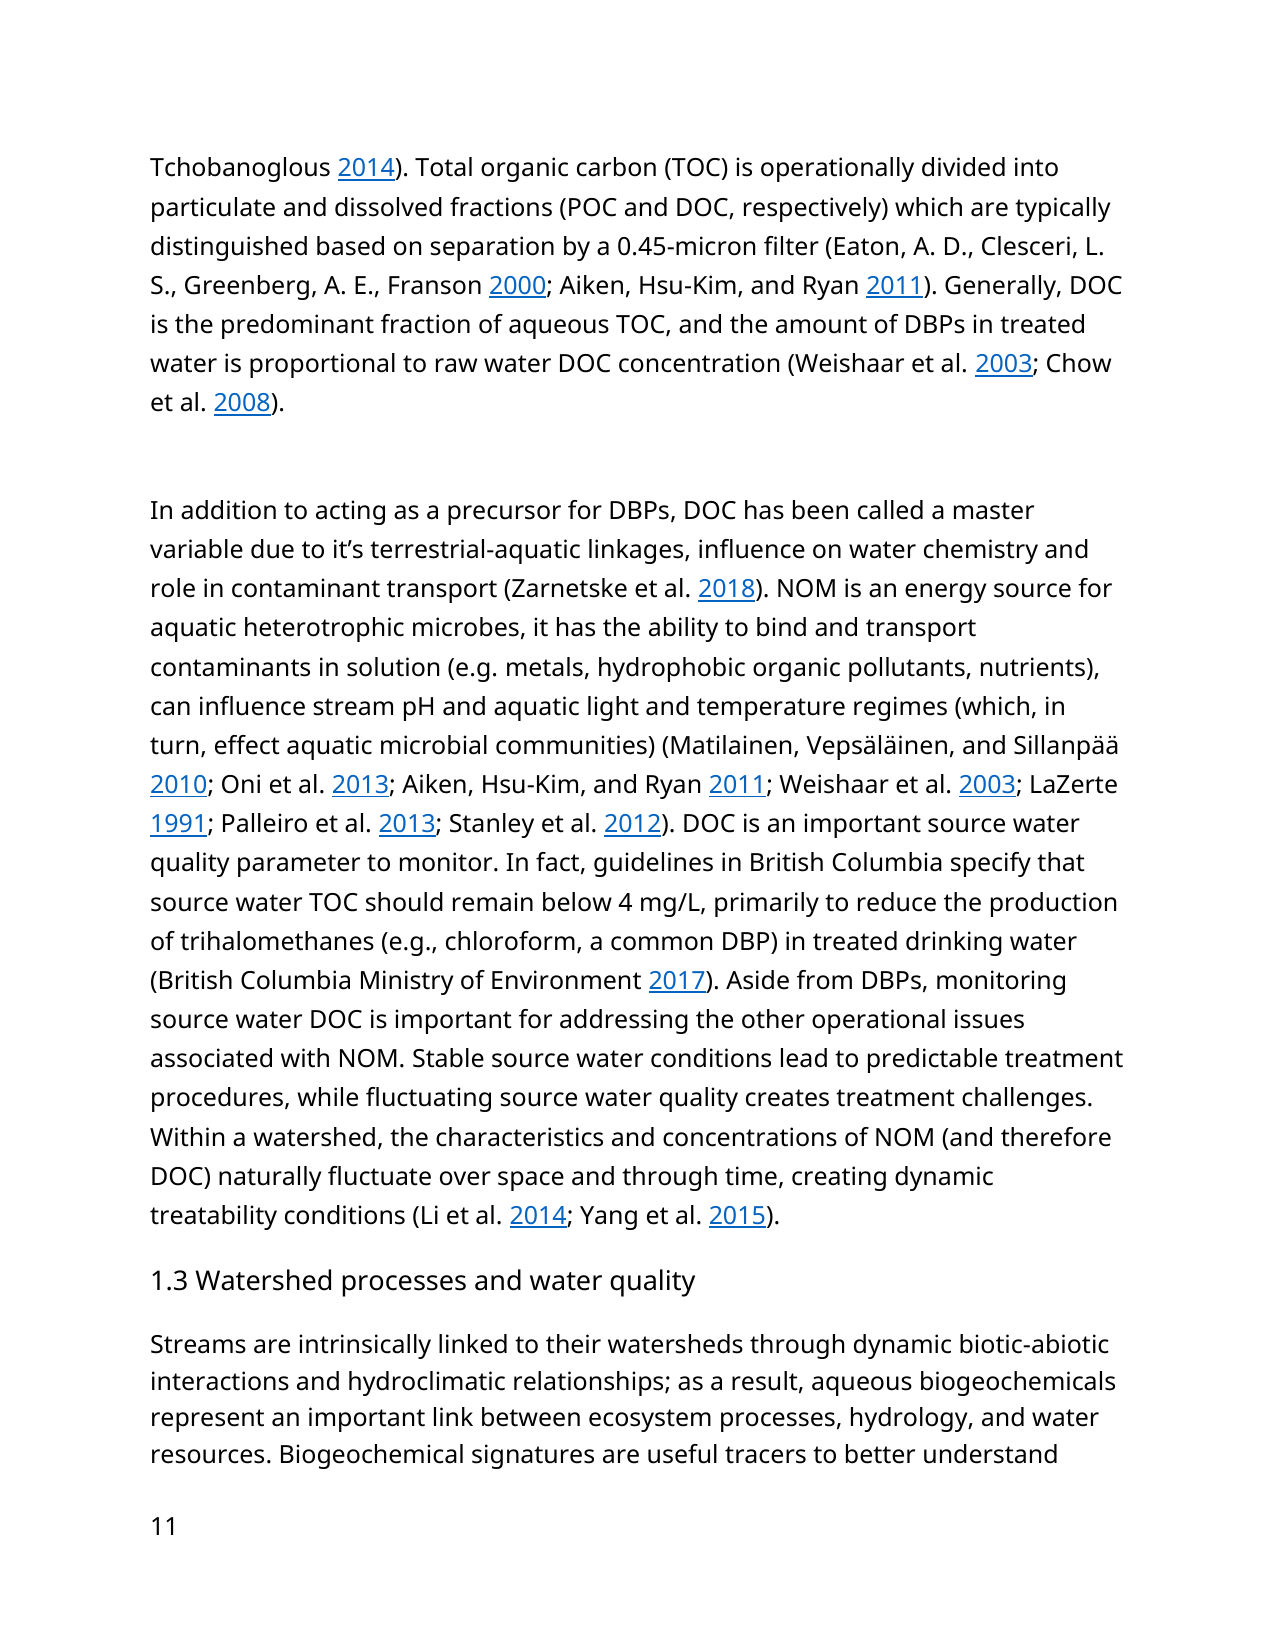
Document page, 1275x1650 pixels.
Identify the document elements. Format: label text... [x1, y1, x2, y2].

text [150, 150, 1125, 419]
subtitle 1.3 Watershed processes and water quality [150, 1262, 1125, 1298]
text In addition to acting as a precursor for DBPs, DOC has been called a master variable due to it’s terrestrial-aquatic linkages, influence on water chemistry and role in contaminant transport (Zarnetske et al. 2018). NOM is an energy source for aquatic heterotrophic microbes, it has the ability to bind and transport contaminants in solution (e.g. metals, hydrophobic organic pollutants, nutrients), can influence stream pH and aquatic light and temperature regimes (which, in turn, effect aquatic microbial communities) (Matilainen, Vepsäläinen, and Sillanpää 2010; Oni et al. 2013; Aiken, Hsu-Kim, and Ryan 2011; Weishaar et al. 2003; LaZerte 1991; Palleiro et al. 2013; Stanley et al. 2012). DOC is an important source water quality parameter to monitor. In fact, guidelines in British Columbia specify that source water TOC should remain below 4 mg/L, primarily to reduce the production of trihalomethanes (e.g., chloroform, a common DBP) in treated drinking water (British Columbia Ministry of Environment 2017). Aside from DBPs, monitoring source water DOC is important for addressing the other operational issues associated with NOM. Stable source water conditions lead to predictable treatment procedures, while fluctuating source water quality creates treatment challenges. Within a watershed, the characteristics and concentrations of NOM (and therefore DOC) naturally fluctuate over space and through time, creating dynamic treatability conditions (Li et al. 2014; Yang et al. 2015). [150, 492, 1125, 1232]
